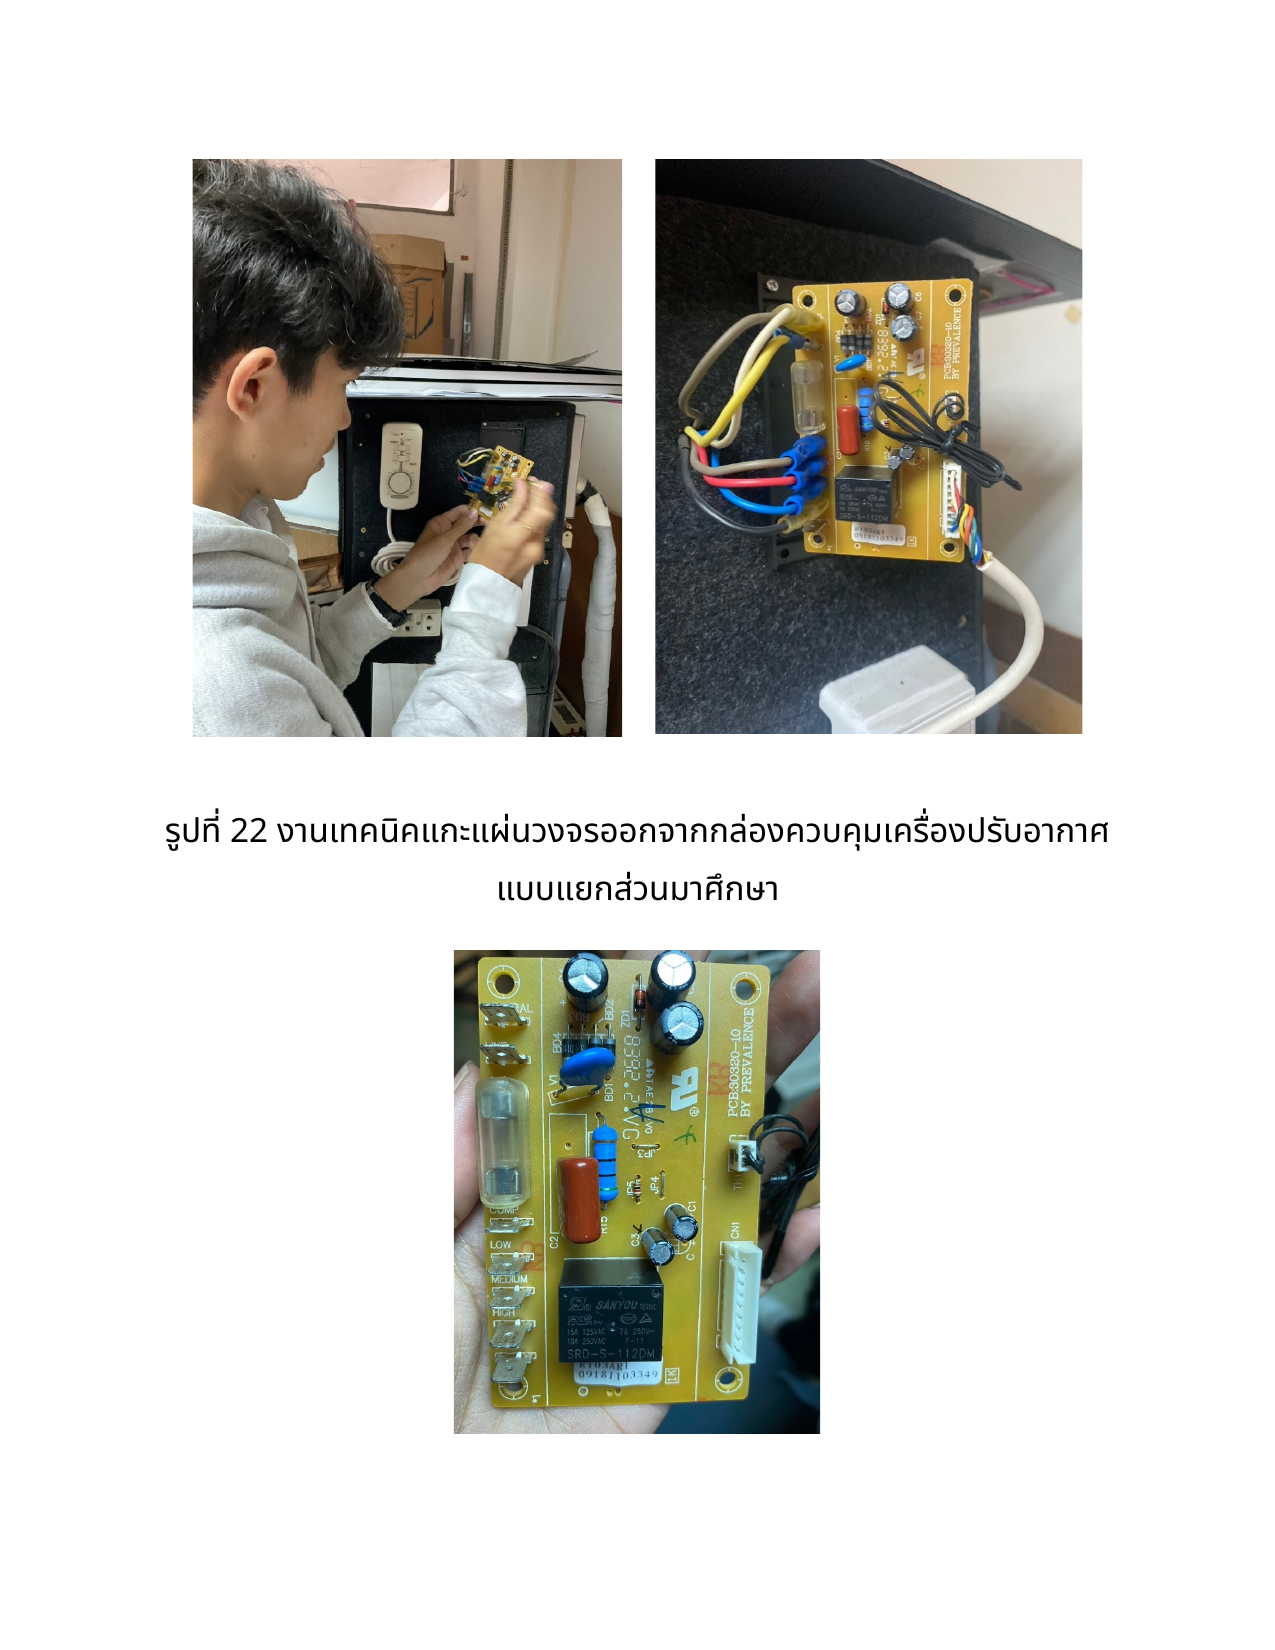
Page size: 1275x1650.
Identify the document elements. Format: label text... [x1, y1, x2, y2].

text รูปที่ 22 งานเทคนิคแกะแผ่นวงจรออกจากกล่องควบคุมเครื่องปรับอากาศแบบแยกส่วนมาศึกษา [150, 807, 1125, 916]
picture [453, 950, 821, 1434]
picture [191, 159, 623, 734]
picture [653, 159, 1082, 731]
